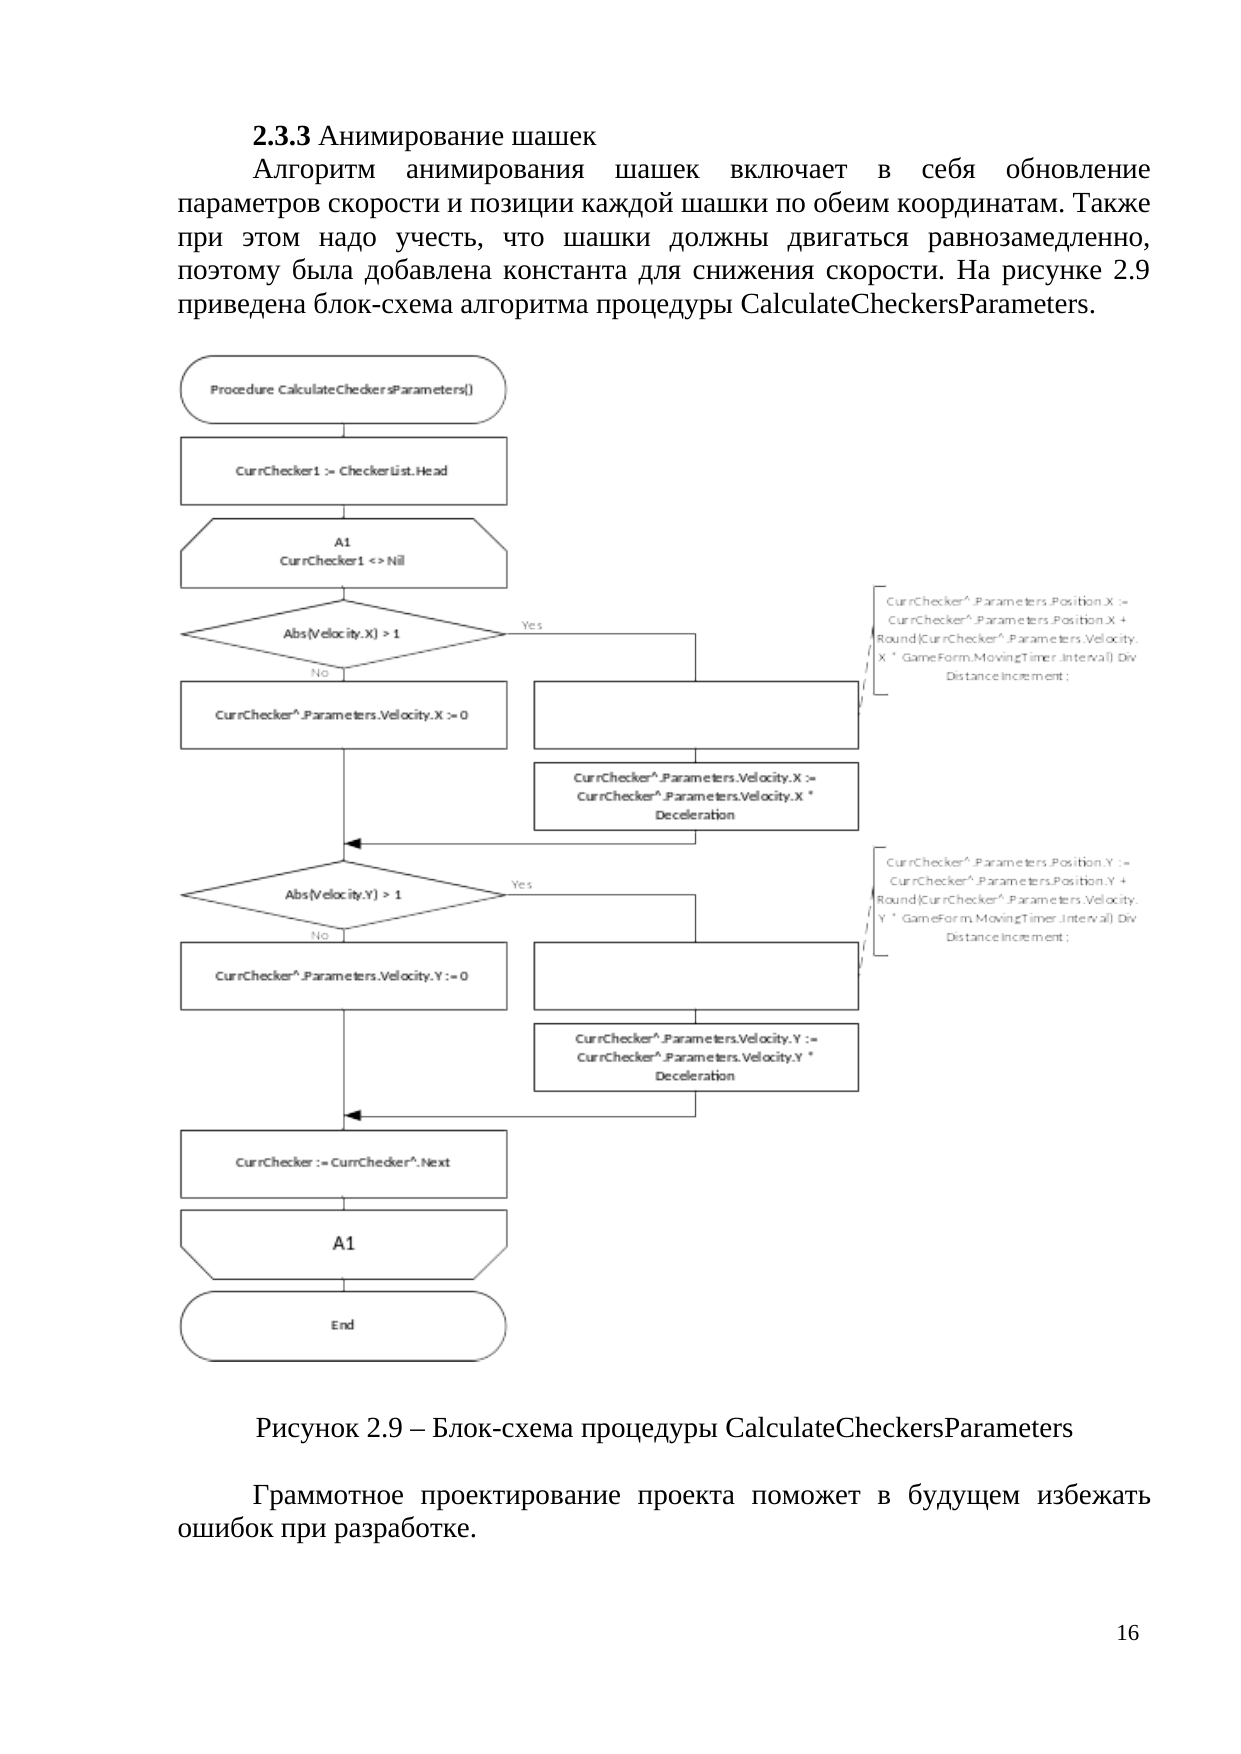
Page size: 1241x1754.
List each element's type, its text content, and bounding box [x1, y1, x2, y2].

text 2.3.3 Анимирование шашек [177, 118, 1152, 152]
text Алгоритм анимирования шашек включает в себя обновление параметров скорости и позиции каждой шашки по обеим координатам. Также при этом надо учесть, что шашки должны двигаться равнозамедленно, поэтому была добавлена константа для снижения скорости. На рисунке 2.9 приведена блок-схема алгоритма процедуры CalculateCheckersParameters. [177, 152, 1152, 319]
text Граммотное проектирование проекта поможет в будущем избежать ошибок при разработке. [177, 1477, 1152, 1544]
text Рисунок 2.9 – Блок-схема процедуры CalculateCheckersParameters [177, 1410, 1152, 1443]
